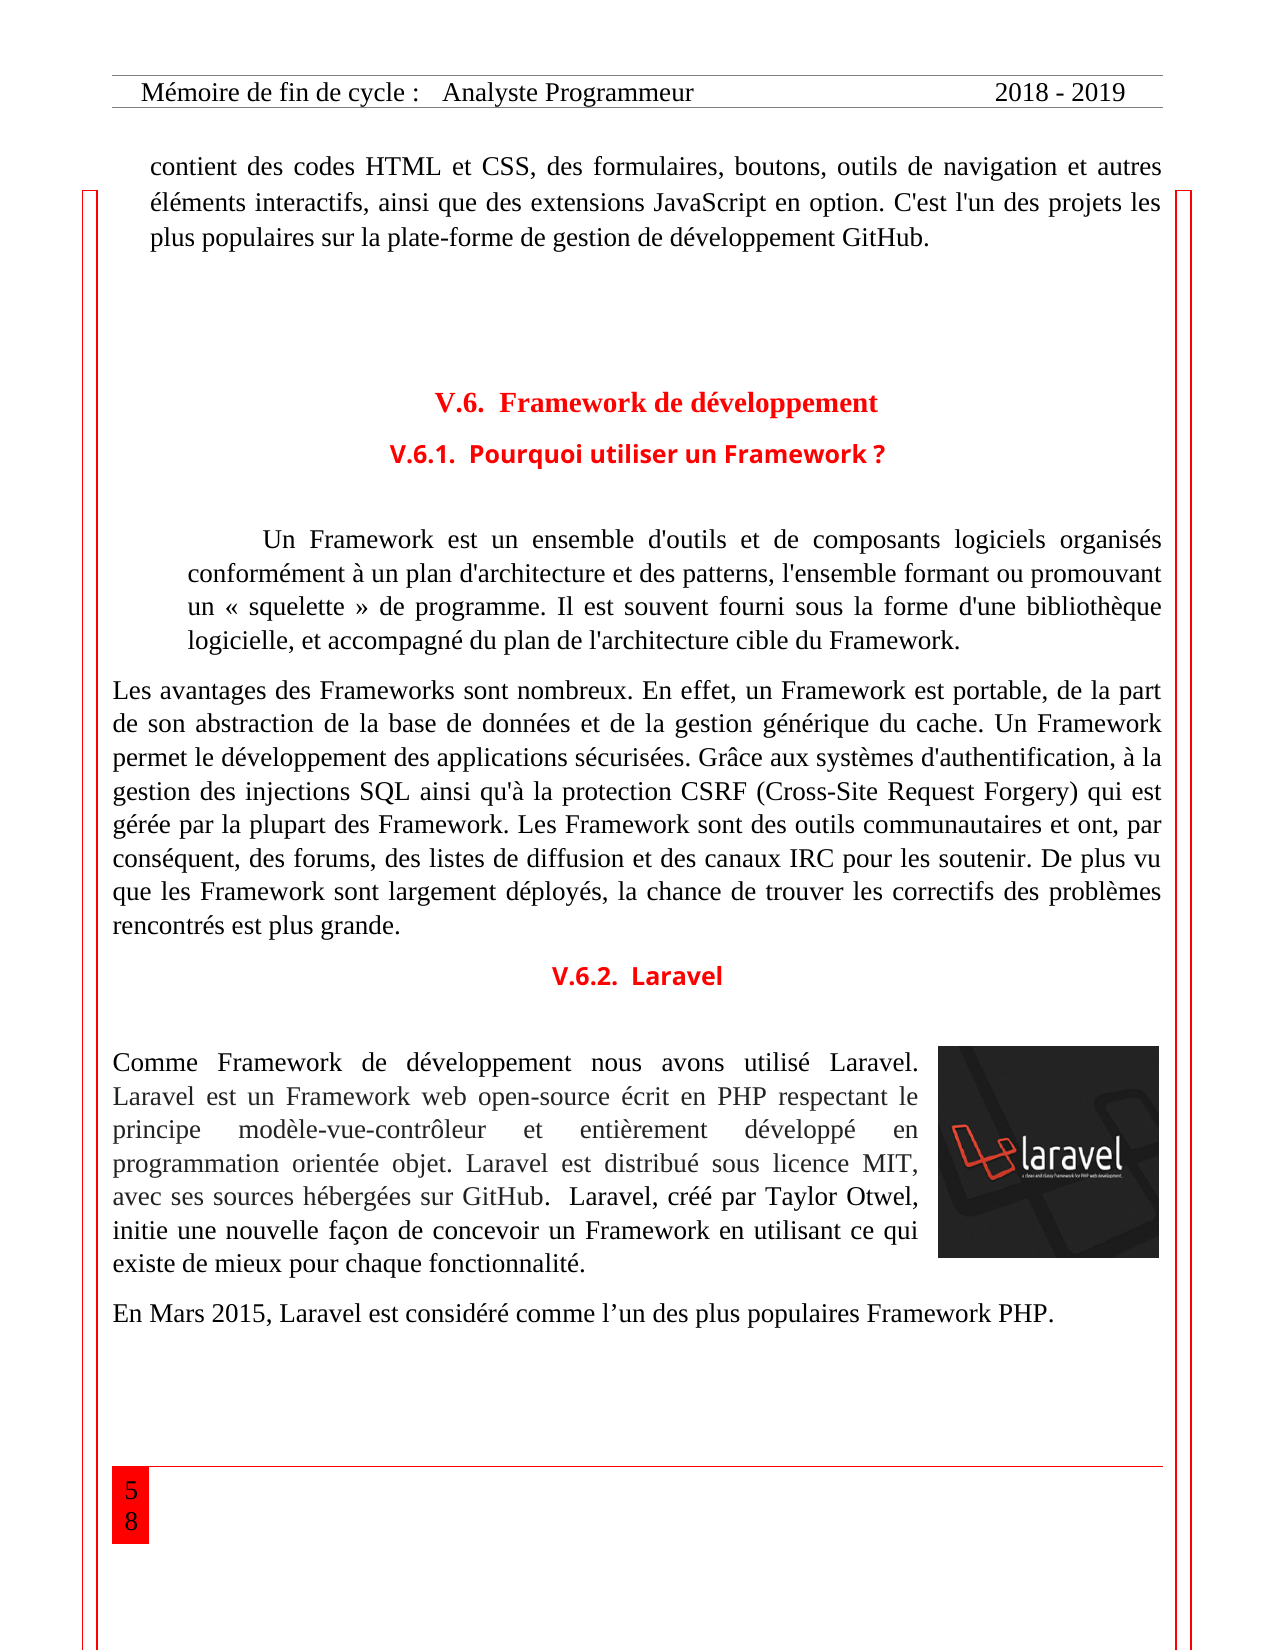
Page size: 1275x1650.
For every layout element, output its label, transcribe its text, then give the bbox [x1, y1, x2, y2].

subtitle V.6. Framework de développement [150, 385, 1163, 419]
subtitle V.6.2. Laravel [112, 959, 1163, 993]
text En Mars 2015, Laravel est considéré comme l’un des plus populaires Framework PHP. [112, 1297, 1163, 1329]
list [112, 150, 1163, 253]
text Un Framework est un ensemble d'outils et de composants logiciels organisés conformément à un plan d'architecture et des patterns, l'ensemble formant ou promouvant un « squelette » de programme. Il est souvent fourni sous la forme d'une bibliothèque logicielle, et accompagné du plan de l'architecture cible du Framework. [187, 523, 1163, 655]
subtitle V.6.1. Pourquoi utiliser un Framework ? [112, 436, 1163, 470]
text Comme Framework de développement nous avons utilisé Laravel. Laravel est un Framework web open-source écrit en PHP respectant le principe modèle-vue-contrôleur et entièrement développé en programmation orientée objet. Laravel est distribué sous licence MIT, avec ses sources hébergées sur GitHub. Laravel, créé par Taylor Otwel, initie une nouvelle façon de concevoir un Framework en utilisant ce qui existe de mieux pour chaque fonctionnalité. [112, 1046, 1163, 1278]
text Les avantages des Frameworks sont nombreux. En effet, un Framework est portable, de la part de son abstraction de la base de données et de la gestion générique du cache. Un Framework permet le développement des applications sécurisées. Grâce aux systèmes d'authentification, à la gestion des injections SQL ainsi qu'à la protection CSRF (Cross-Site Request Forgery) qui est gérée par la plupart des Framework. Les Framework sont des outils communautaires et ont, par conséquent, des forums, des listes de diffusion et des canaux IRC pour les soutenir. De plus vu que les Framework sont largement déployés, la chance de trouver les correctifs des problèmes rencontrés est plus grande. [112, 674, 1163, 940]
picture [938, 1046, 1159, 1258]
